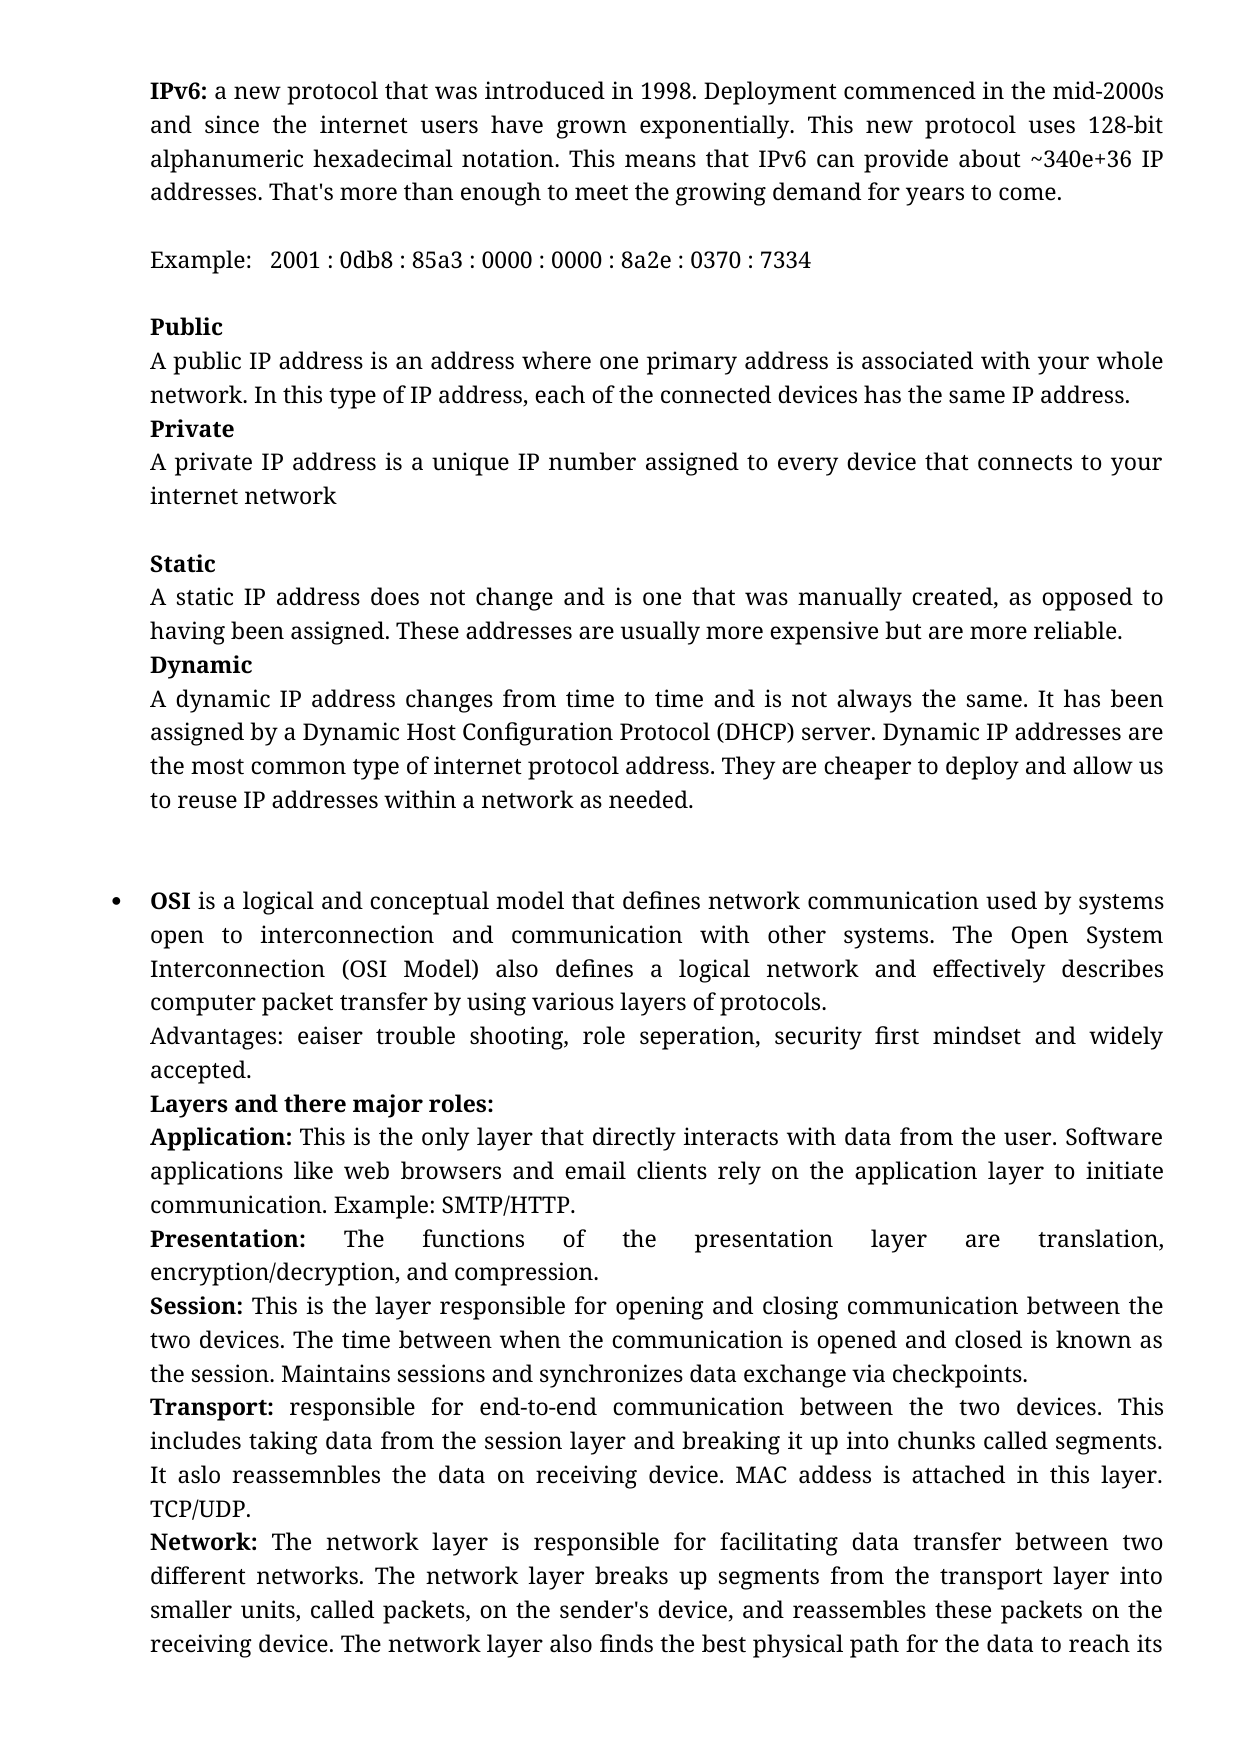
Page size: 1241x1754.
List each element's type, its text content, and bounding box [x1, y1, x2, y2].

list Example: 2001 : 0db8 : 85a3 : 0000 : 0000 : 8a2e : 0370 : 7334 [150, 244, 1165, 275]
list Static [150, 547, 1165, 579]
list Application: This is the only layer that directly interacts with data from the user. Software applications like web browsers and email clients rely on the application layer to initiate communication. Example: SMTP/HTTP. [150, 1121, 1165, 1220]
list Private [150, 412, 1165, 444]
list Dynamic [150, 649, 1165, 680]
list Advantages: eaiser trouble shooting, role seperation, security first mindset and widely accepted. [150, 1020, 1165, 1085]
list OSI is a logical and conceptual model that defines network communication used by systems open to interconnection and communication with other systems. The Open System Interconnection (OSI Model) also defines a logical network and effectively describes computer packet transfer by using various layers of protocols. [112, 885, 1165, 1017]
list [150, 1526, 1165, 1659]
list Transport: responsible for end-to-end communication between the two devices. This includes taking data from the session layer and breaking it up into chunks called segments. It aslo reassemnbles the data on receiving device. MAC addess is attached in this layer. TCP/UDP. [150, 1391, 1165, 1524]
list Presentation: The functions of the presentation layer are translation, encryption/decryption, and compression. [150, 1222, 1165, 1287]
list IPv6: a new protocol that was introduced in 1998. Deployment commenced in the mid-2000s and since the internet users have grown exponentially. This new protocol uses 128-bit alphanumeric hexadecimal notation. This means that IPv6 can provide about ~340e+36 IP addresses. That's more than enough to meet the growing demand for years to come. [150, 75, 1165, 207]
list Session: This is the layer responsible for opening and closing communication between the two devices. The time between when the communication is opened and closed is known as the session. Maintains sessions and synchronizes data exchange via checkpoints. [150, 1290, 1165, 1389]
list A private IP address is a unique IP number assigned to every device that connects to your internet network [150, 446, 1165, 511]
list A public IP address is an address where one primary address is associated with your whole network. In this type of IP address, each of the connected devices has the same IP address. [150, 345, 1165, 410]
list A dynamic IP address changes from time to time and is not always the same. It has been assigned by a Dynamic Host Configuration Protocol (DHCP) server. Dynamic IP addresses are the most common type of internet protocol address. They are cheaper to deploy and allow us to reuse IP addresses within a network as needed. [150, 682, 1165, 815]
list Public [150, 311, 1165, 342]
list A static IP address does not change and is one that was manually created, as opposed to having been assigned. These addresses are usually more expensive but are more reliable. [150, 581, 1165, 646]
list Layers and there major roles: [150, 1087, 1165, 1119]
